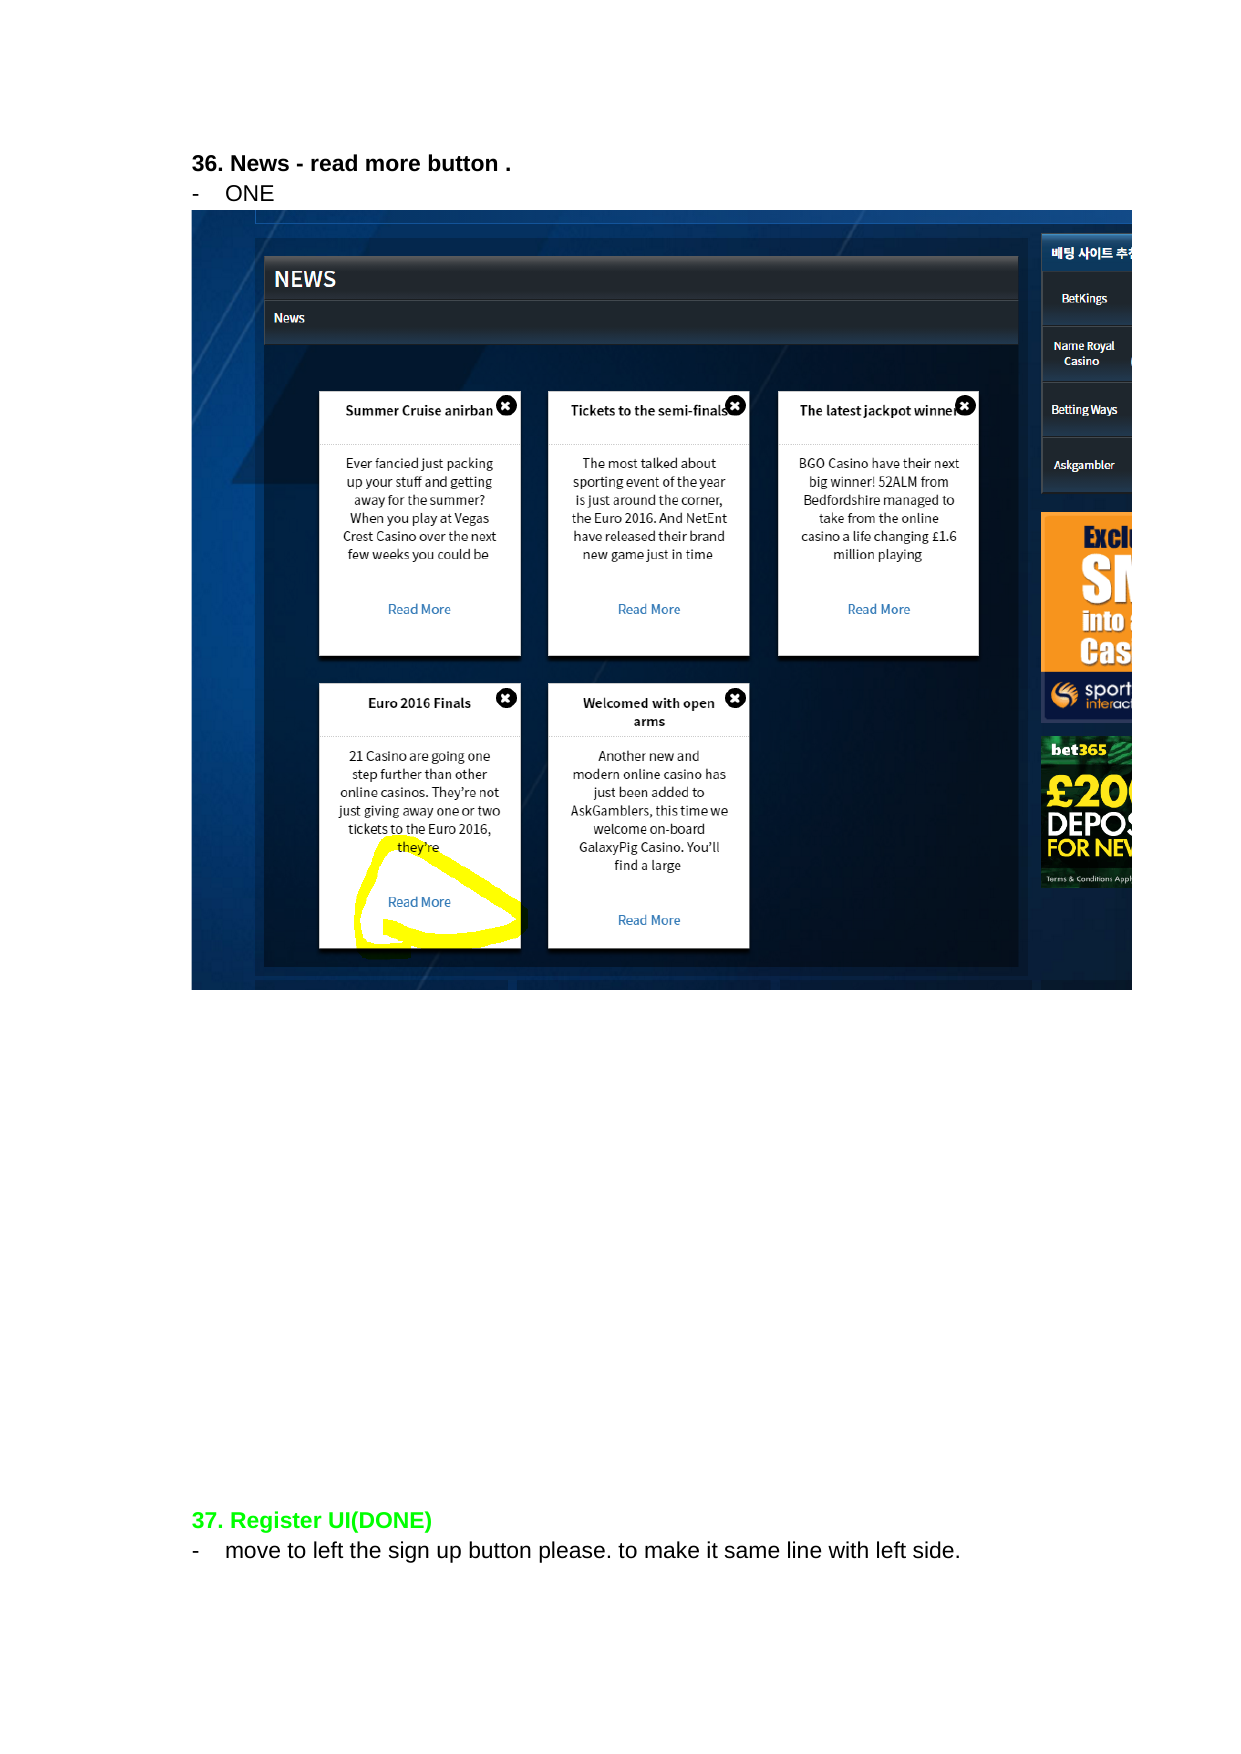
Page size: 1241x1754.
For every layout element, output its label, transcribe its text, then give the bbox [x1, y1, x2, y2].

text - move to left the sign up button please. to make it same line with left side. [192, 1537, 1090, 1563]
picture [191, 210, 1132, 990]
text 37. Register UI(DONE) [192, 1507, 1090, 1533]
text - ONE [192, 180, 1090, 207]
text 36. News - read more button . [192, 150, 1090, 176]
